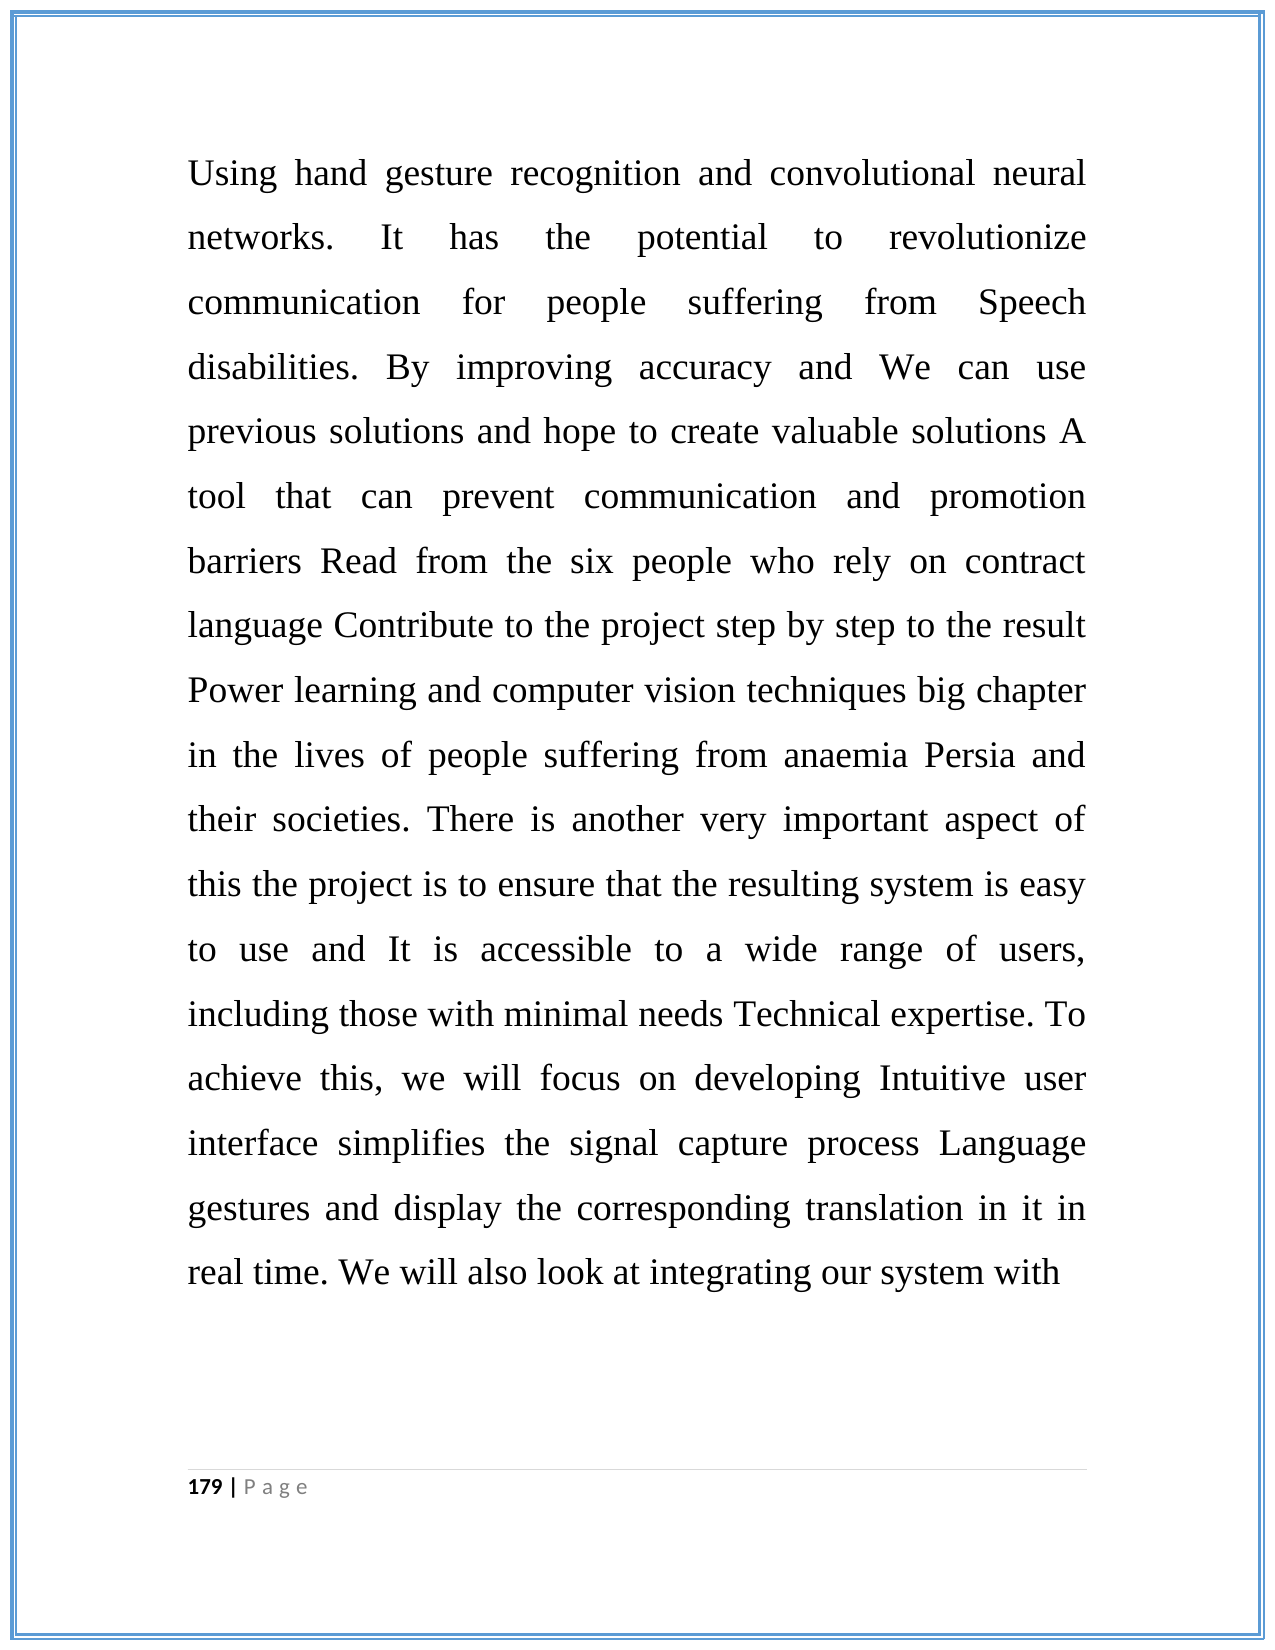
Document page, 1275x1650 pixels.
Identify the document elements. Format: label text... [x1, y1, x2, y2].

text Using hand gesture recognition and convolutional neural networks. It has the potential to revolutionize communication for people suffering from Speech disabilities. By improving accuracy and We can use previous solutions and hope to create valuable solutions A tool that can prevent communication and promotion barriers Read from the six people who rely on contract language Contribute to the project step by step to the result Power learning and computer vision techniques big chapter in the lives of people suffering from anaemia Persia and their societies. There is another very important aspect of this the project is to ensure that the resulting system is easy to use and It is accessible to a wide range of users, including those with minimal needs Technical expertise. To achieve this, we will focus on developing Intuitive user interface simplifies the signal capture process Language gestures and display the corresponding translation in it in real time. We will also look at integrating our system with [187, 150, 1087, 1293]
